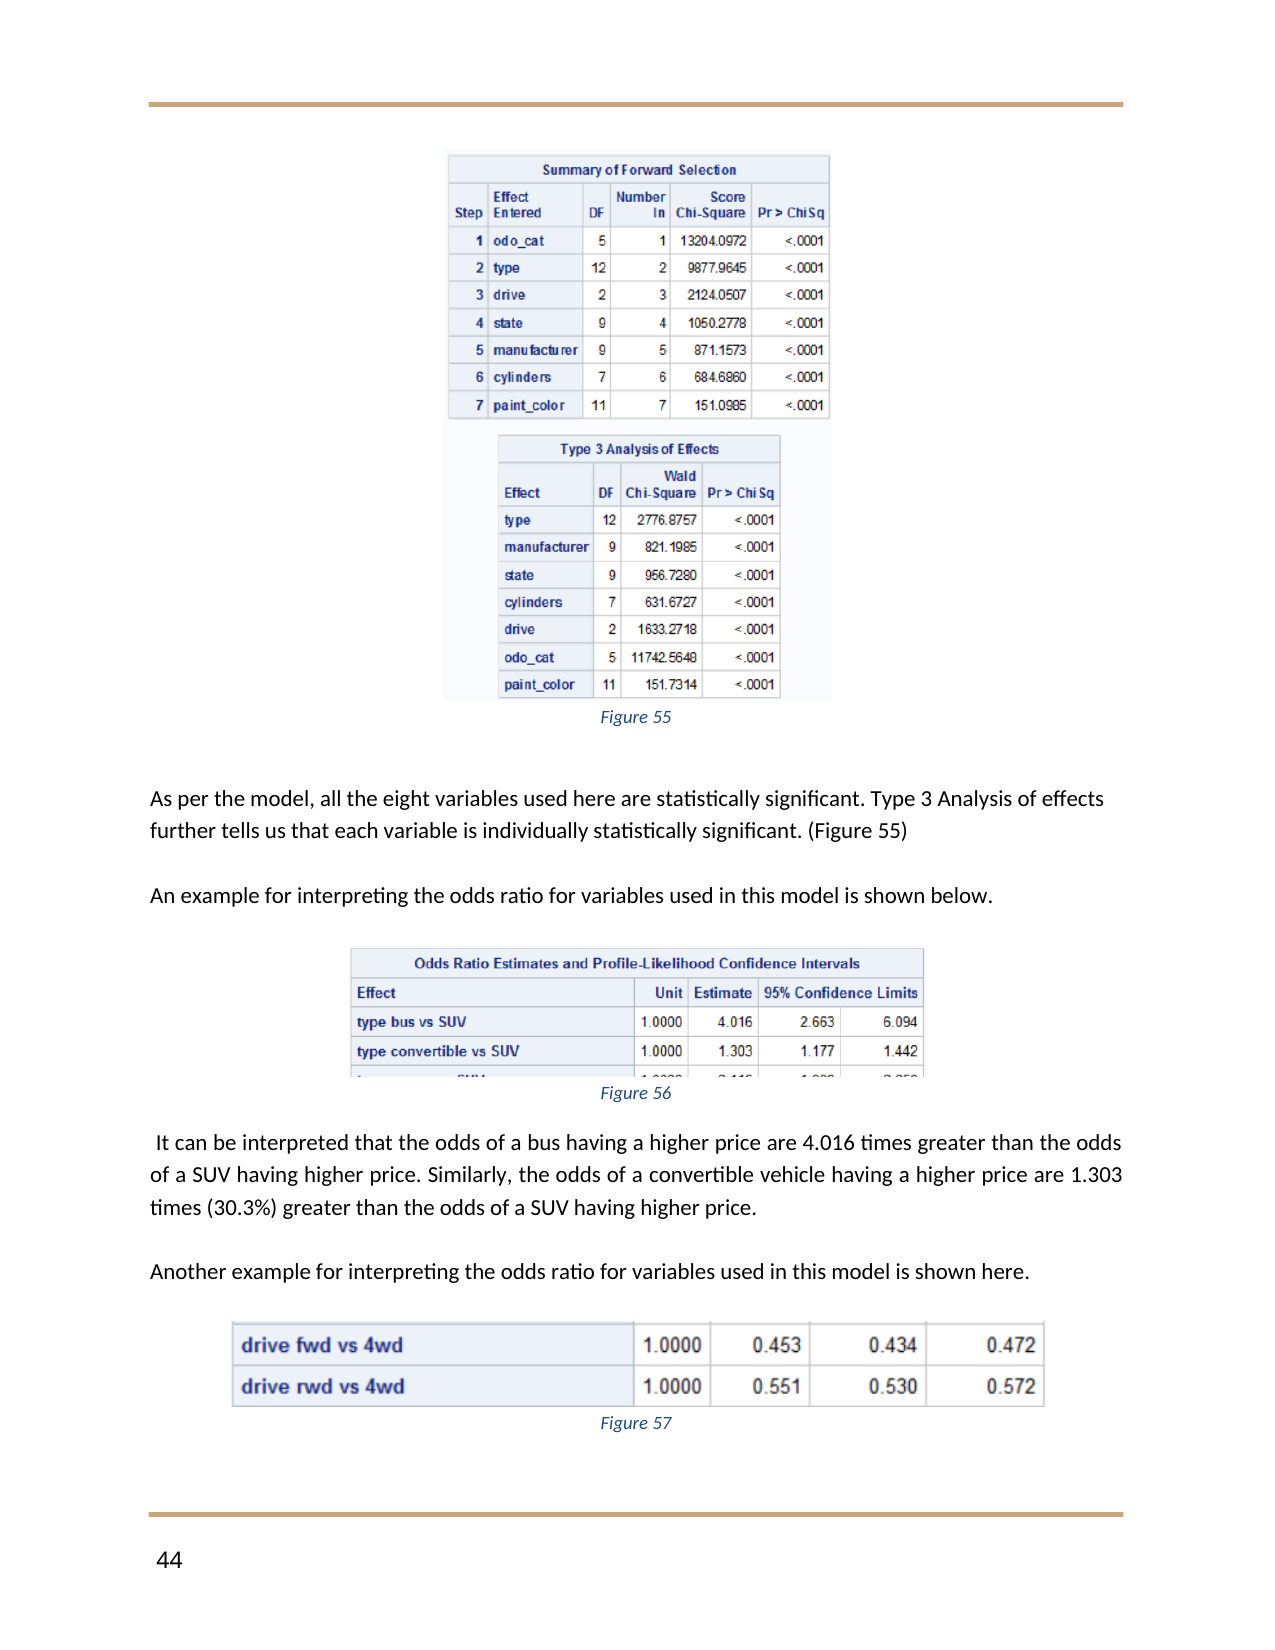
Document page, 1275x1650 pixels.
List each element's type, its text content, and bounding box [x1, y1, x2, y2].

picture [442, 150, 833, 701]
text Another example for interpreting the odds ratio for variables used in this model is shown here. [150, 1257, 1125, 1285]
text As per the model, all the eight variables used here are statistically significant. Type 3 Analysis of effects further tells us that each variable is individually statistically significant. (Figure 55) [150, 784, 1125, 844]
text Figure 55 [148, 705, 1125, 728]
picture [148, 1512, 1124, 1517]
picture [229, 1321, 1046, 1407]
text Figure 57 [148, 1411, 1125, 1434]
picture [348, 945, 927, 1077]
text An example for interpreting the odds ratio for variables used in this model is shown below. [150, 881, 1125, 909]
text It can be interpreted that the odds of a bus having a higher price are 4.016 times greater than the odds of a SUV having higher price. Similarly, the odds of a convertible vehicle having a higher price are 1.303 times (30.3%) greater than the odds of a SUV having higher price. [150, 1128, 1125, 1221]
picture [148, 102, 1124, 107]
text Figure 56 [148, 1081, 1125, 1104]
